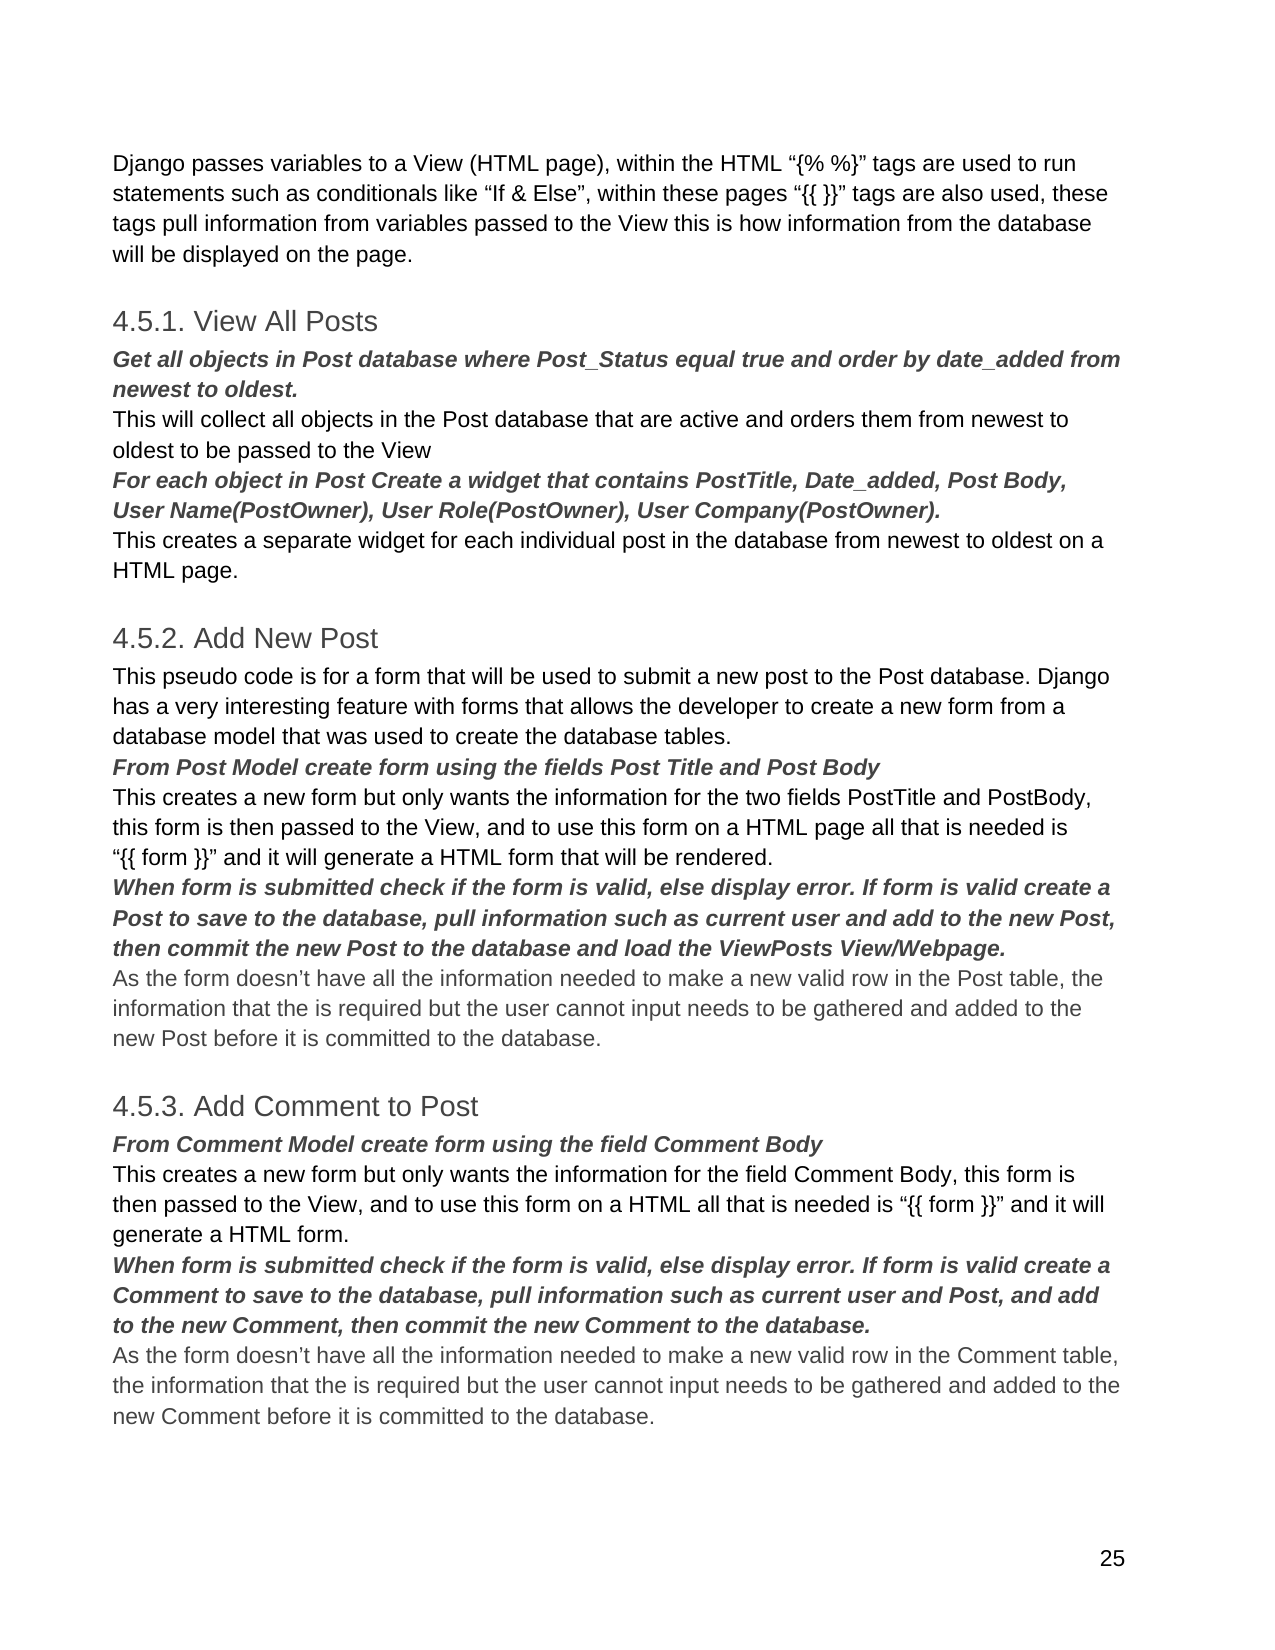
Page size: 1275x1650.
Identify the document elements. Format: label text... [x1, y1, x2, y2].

text This will collect all objects in the Post database that are active and orders them from newest to oldest to be passed to the View [112, 406, 1125, 463]
subtitle 4.5.3. Add Comment to Post [112, 1089, 1125, 1122]
text This pseudo code is for a form that will be used to submit a new post to the Post database. Django has a very interesting feature with forms that allows the developer to create a new form from a database model that was used to create the database tables. [112, 663, 1125, 750]
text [112, 150, 1125, 267]
text When form is submitted check if the form is valid, else display error. If form is valid create a Comment to save to the database, pull information such as current user and Post, and add to the new Comment, then commit the new Comment to the database. [112, 1252, 1125, 1338]
text As the form doesn’t have all the information needed to make a new valid row in the Post table, the information that the is required but the user cannot input needs to be gathered and added to the new Post before it is committed to the database. [112, 965, 1125, 1052]
text From Comment Model create form using the field Comment Body [112, 1131, 1125, 1157]
text This creates a new form but only wants the information for the two fields PostTitle and PostBody, this form is then passed to the View, and to use this form on a HTML page all that is needed is “{{ form }}” and it will generate a HTML form that will be rendered. [112, 784, 1125, 871]
text As the form doesn’t have all the information needed to make a new valid row in the Comment table, the information that the is required but the user cannot input needs to be gathered and added to the new Comment before it is committed to the database. [112, 1342, 1125, 1429]
text For each object in Post Create a widget that contains PostTitle, Date_added, Post Body, User Name(PostOwner), User Role(PostOwner), User Company(PostOwner). [112, 467, 1125, 523]
text This creates a new form but only wants the information for the field Comment Body, this form is then passed to the View, and to use this form on a HTML all that is needed is “{{ form }}” and it will generate a HTML form. [112, 1161, 1125, 1248]
subtitle 4.5.2. Add New Post [112, 621, 1125, 654]
text Get all objects in Post database where Post_Status equal true and order by date_added from newest to oldest. [112, 346, 1125, 403]
text This creates a separate widget for each individual post in the database from newest to oldest on a HTML page. [112, 527, 1125, 584]
text When form is submitted check if the form is valid, else display error. If form is valid create a Post to save to the database, pull information such as current user and add to the new Post, then commit the new Post to the database and load the ViewPosts View/Webpage. [112, 874, 1125, 961]
text From Post Model create form using the fields Post Title and Post Body [112, 753, 1125, 780]
subtitle 4.5.1. View All Posts [112, 304, 1125, 338]
